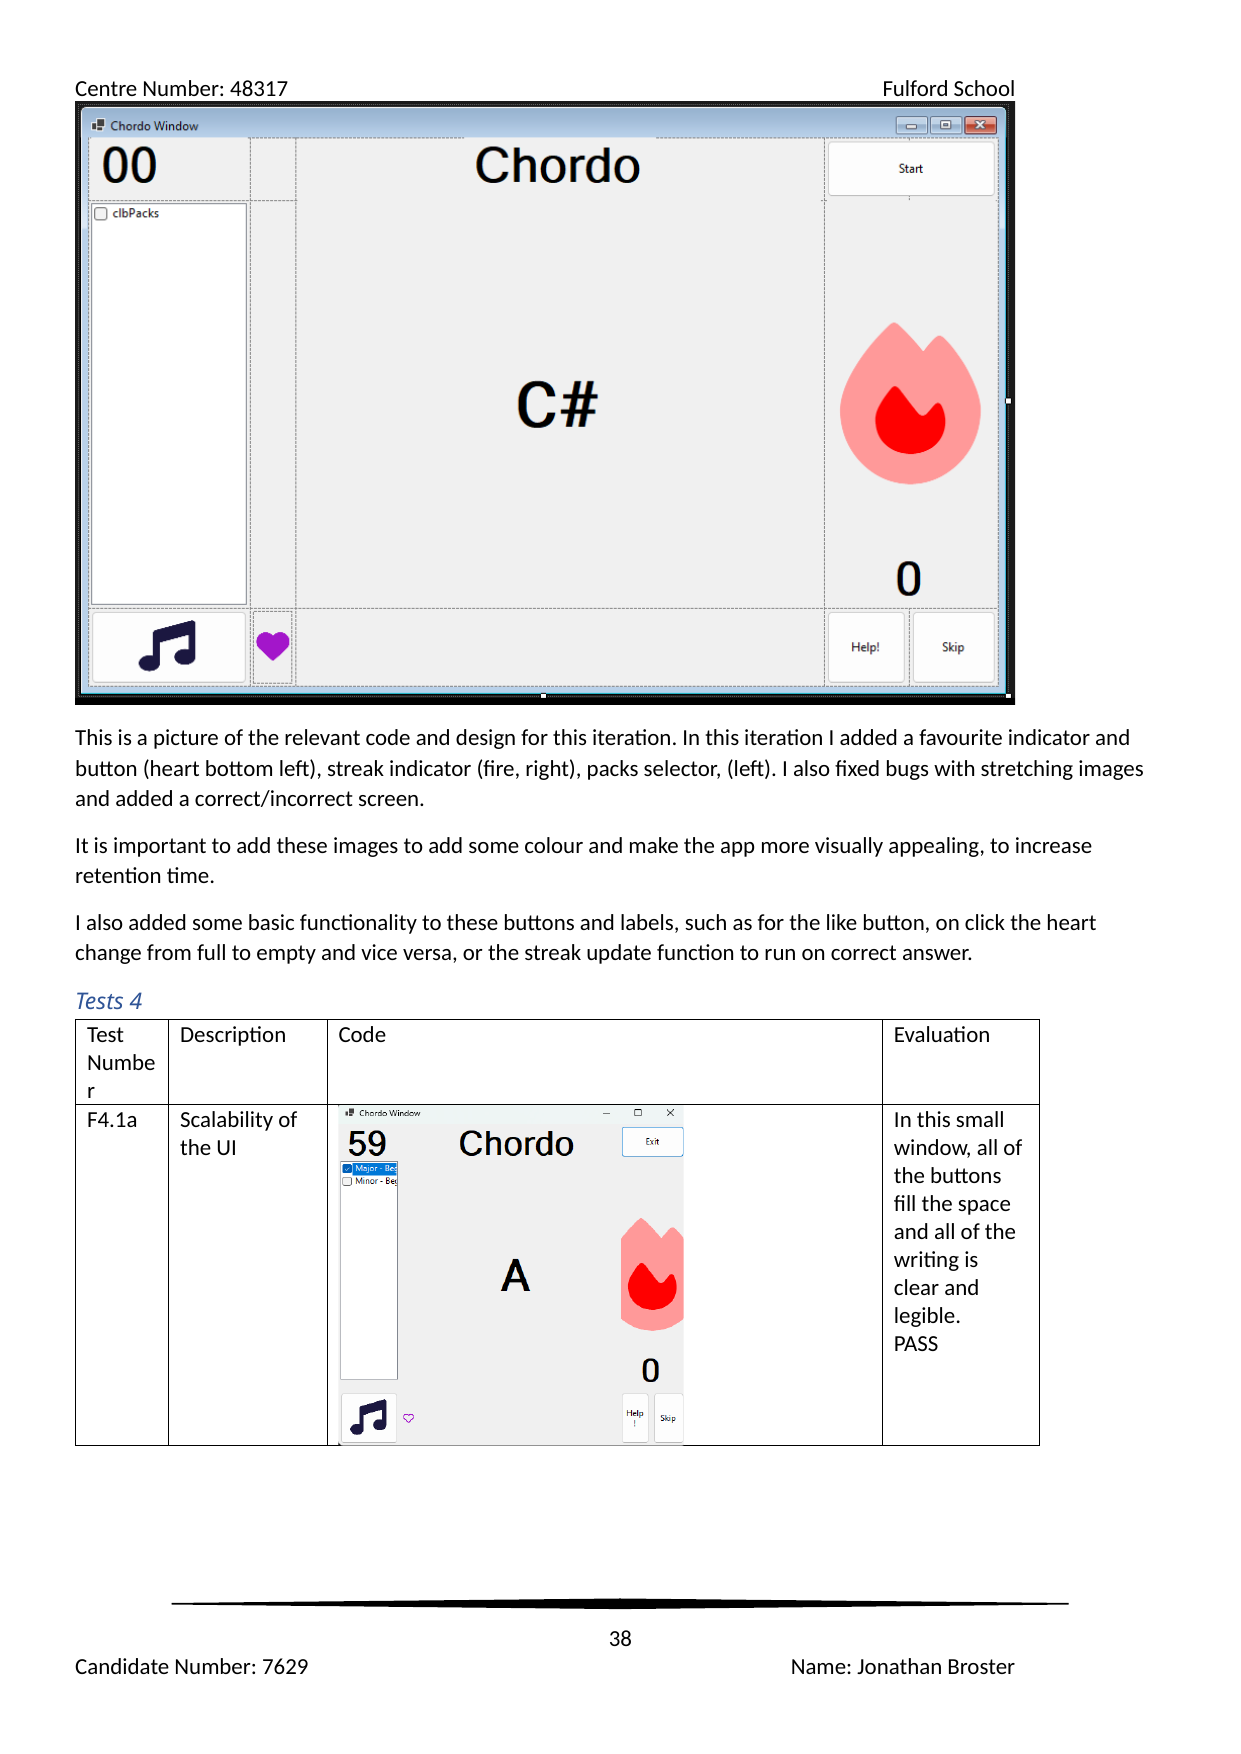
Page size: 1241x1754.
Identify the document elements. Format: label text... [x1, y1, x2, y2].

subtitle Tests 4 [75, 985, 1165, 1016]
table_cell [328, 1105, 338, 1445]
text It is important to add these images to add some colour and make the app more visually appealing, to increase retention time. [75, 831, 1165, 889]
table_header Evaluation [883, 1020, 1039, 1104]
picture [75, 101, 1016, 705]
text I also added some basic functionality to these buttons and labels, such as for the like button, on click the heart change from full to empty and vice versa, or the streak update function to run on correct answer. [75, 908, 1165, 966]
table_cell In this small window, all of the buttons fill the space and all of the writing is clear and legible. PASS [883, 1105, 1039, 1445]
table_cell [169, 1105, 327, 1445]
table_cell F4.1a [76, 1105, 168, 1445]
table_cell [684, 1105, 882, 1445]
table_header Description [169, 1020, 327, 1104]
table_header Test Number [76, 1020, 168, 1104]
text This is a picture of the relevant code and design for this iteration. In this iteration I added a favourite indicator and button (heart bottom left), streak indicator (fire, right), packs selector, (left). I also fixed bugs with stretching images and added a correct/incorrect screen. [75, 723, 1165, 812]
table_header Code [328, 1020, 882, 1104]
picture [338, 1105, 684, 1446]
